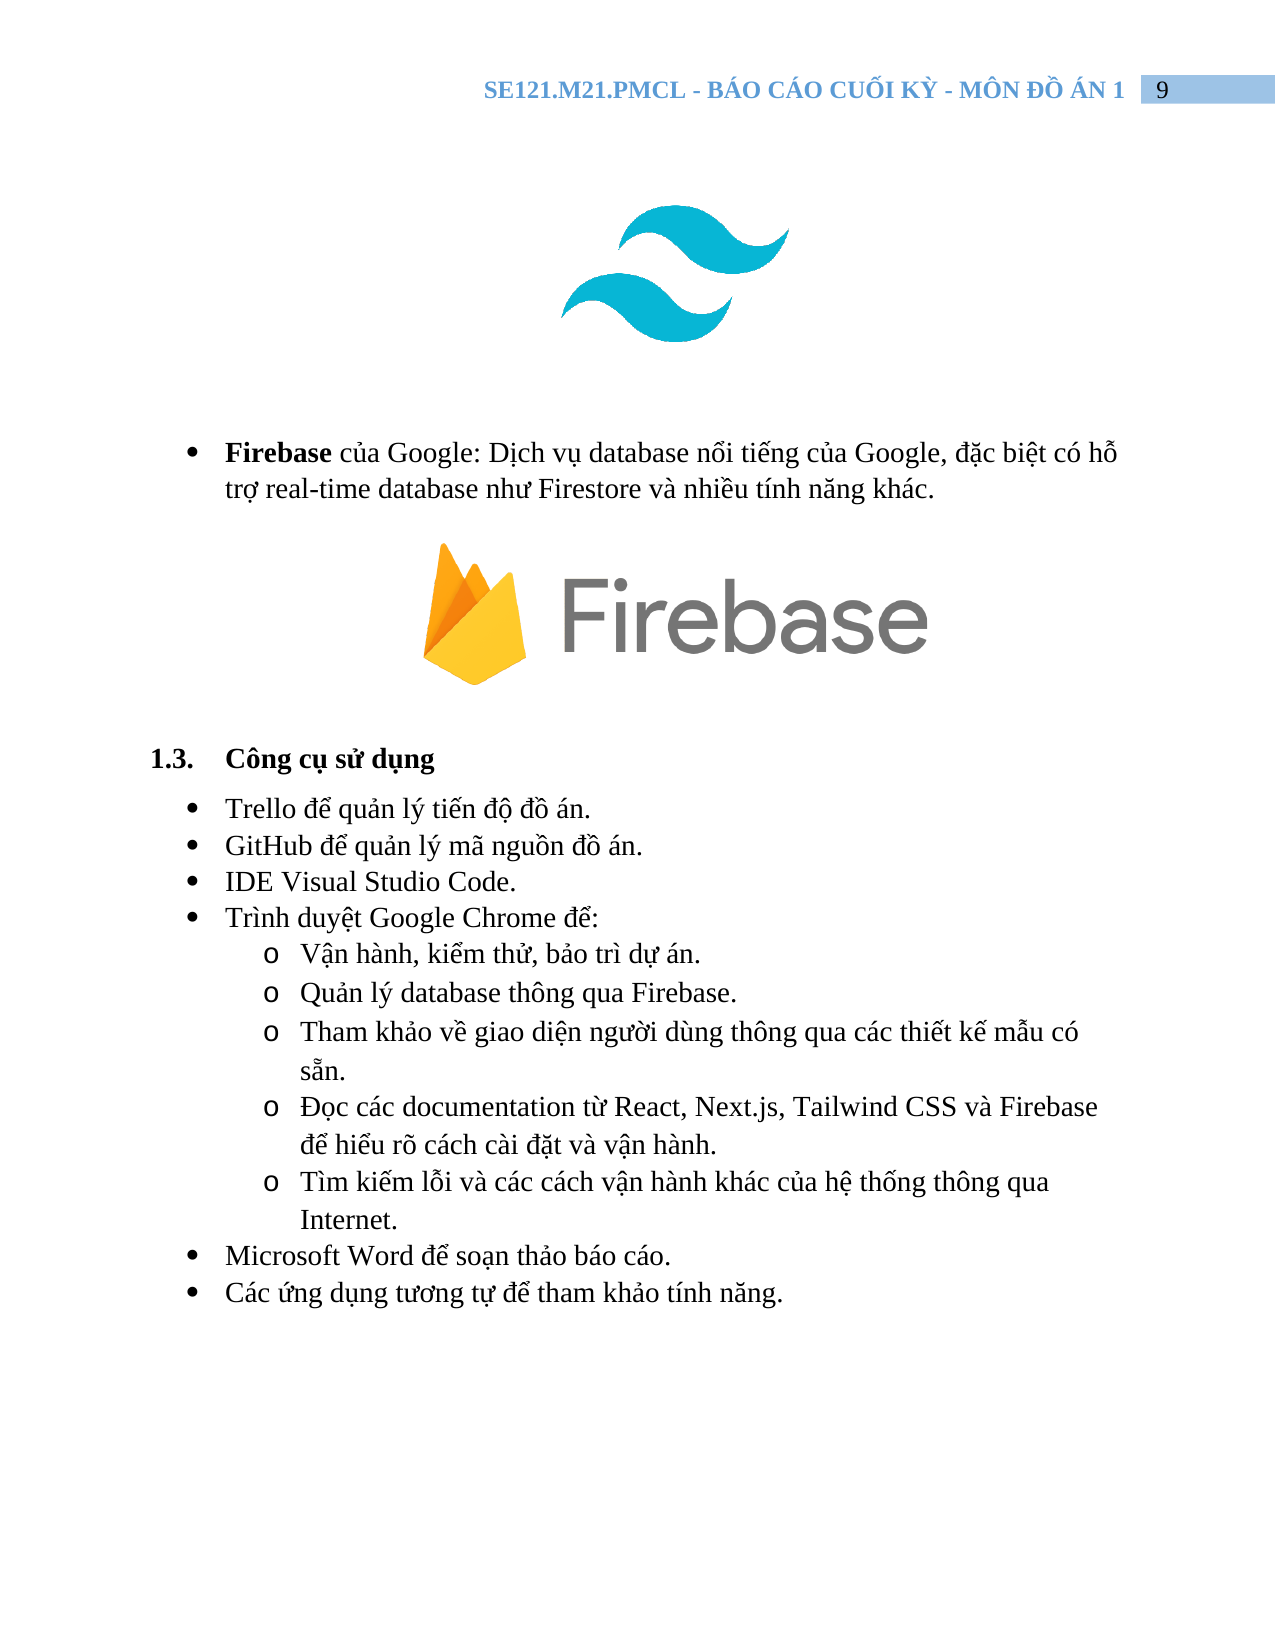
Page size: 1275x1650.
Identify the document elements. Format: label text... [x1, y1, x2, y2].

list Vận hành, kiểm thử, bảo trì dự án. [262, 936, 1125, 972]
list Trello để quản lý tiến độ đồ án. [187, 791, 1125, 825]
list Tìm kiếm lỗi và các cách vận hành khác của hệ thống thông qua Internet. [262, 1164, 1125, 1236]
list Microsoft Word để soạn thảo báo cáo. [187, 1238, 1125, 1272]
list Firebase của Google: Dịch vụ database nổi tiếng của Google, đặc biệt có hỗ trợ real-time database như Firestore và nhiều tính năng khác. [187, 435, 1125, 505]
list IDE Visual Studio Code. [187, 864, 1125, 897]
picture [551, 150, 799, 397]
list Quản lý database thông qua Firebase. [262, 975, 1125, 1011]
list Trình duyệt Google Chrome để: [187, 900, 1125, 934]
picture [422, 543, 928, 686]
list Đọc các documentation từ React, Next.js, Tailwind CSS và Firebase để hiểu rõ cách cài đặt và vận hành. [262, 1089, 1125, 1161]
list Tham khảo về giao diện người dùng thông qua các thiết kế mẫu có sẵn. [262, 1014, 1125, 1086]
list Các ứng dụng tương tự để tham khảo tính năng. [187, 1275, 1125, 1308]
list GitHub để quản lý mã nguồn đồ án. [187, 828, 1125, 861]
subtitle Công cụ sử dụng [150, 741, 1125, 774]
